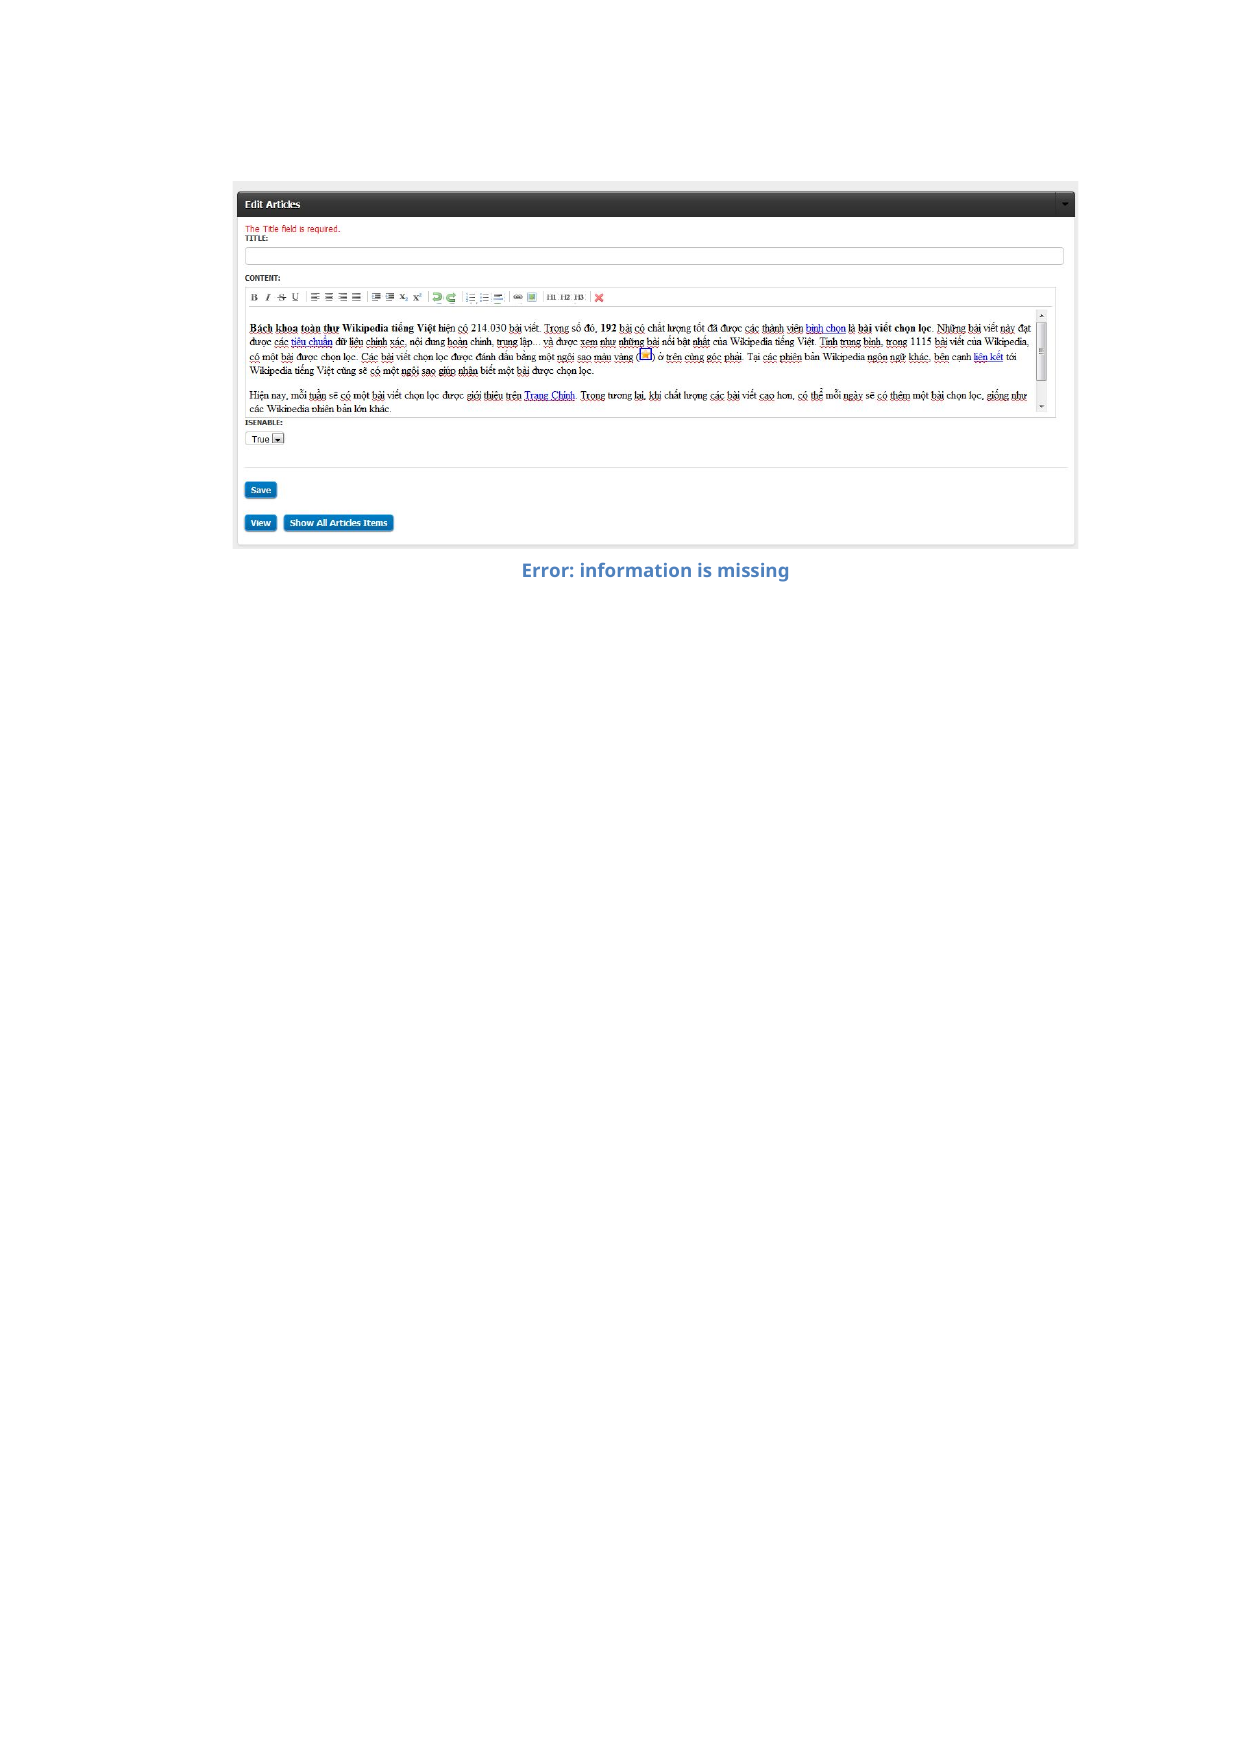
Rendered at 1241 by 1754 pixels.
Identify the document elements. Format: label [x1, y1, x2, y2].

picture [232, 181, 1079, 549]
